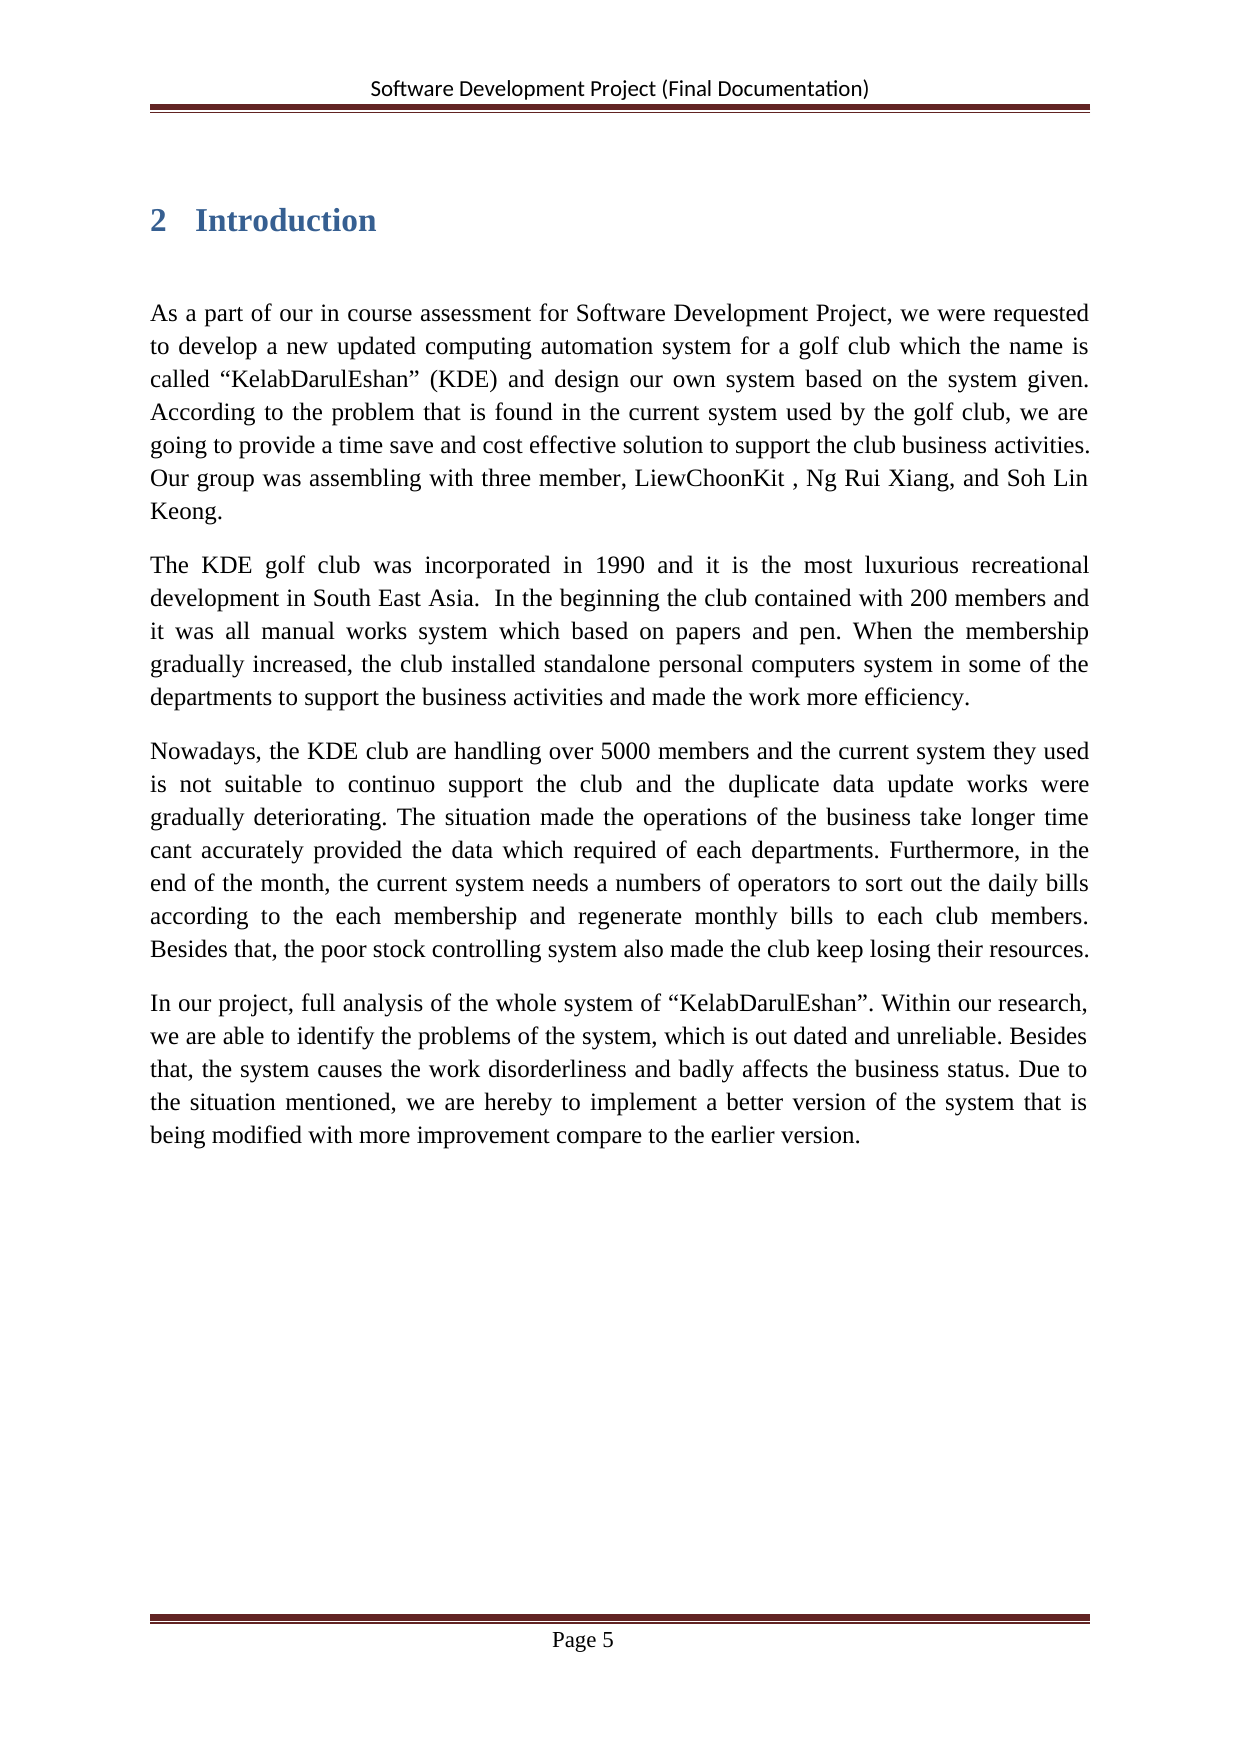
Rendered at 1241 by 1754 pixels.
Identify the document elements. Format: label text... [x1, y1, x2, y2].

text Nowadays, the KDE club are handling over 5000 members and the current system they used is not suitable to continuo support the club and the duplicate data update works were gradually deteriorating. The situation made the operations of the business take longer time cant accurately provided the data which required of each departments. Furthermore, in the end of the month, the current system needs a numbers of operators to sort out the daily bills according to the each membership and regenerate monthly bills to each club members. Besides that, the poor stock controlling system also made the club keep losing their resources. [150, 736, 1090, 963]
text The KDE golf club was incorporated in 1990 and it is the most luxurious recreational development in South East Asia. In the beginning the club contained with 200 members and it was all manual works system which based on papers and pen. When the membership gradually increased, the club installed standalone personal computers system in some of the departments to support the business activities and made the work more efficiency. [150, 550, 1090, 711]
subtitle Introduction [150, 200, 1090, 238]
text In our project, full analysis of the whole system of “KelabDarulEshan”. Within our research, we are able to identify the problems of the system, which is out dated and unreliable. Besides that, the system causes the work disorderliness and badly affects the business status. Due to the situation mentioned, we are hereby to implement a better version of the system that is being modified with more improvement compare to the earlier version. [150, 988, 1088, 1149]
text As a part of our in course assessment for Software Development Project, we were requested to develop a new updated computing automation system for a golf club which the name is called “KelabDarulEshan” (KDE) and design our own system based on the system given. According to the problem that is found in the current system used by the golf club, we are going to provide a time save and cost effective solution to support the club business activities. Our group was assembling with three member, LiewChoonKit , Ng Rui Xiang, and Soh Lin Keong. [150, 298, 1090, 525]
